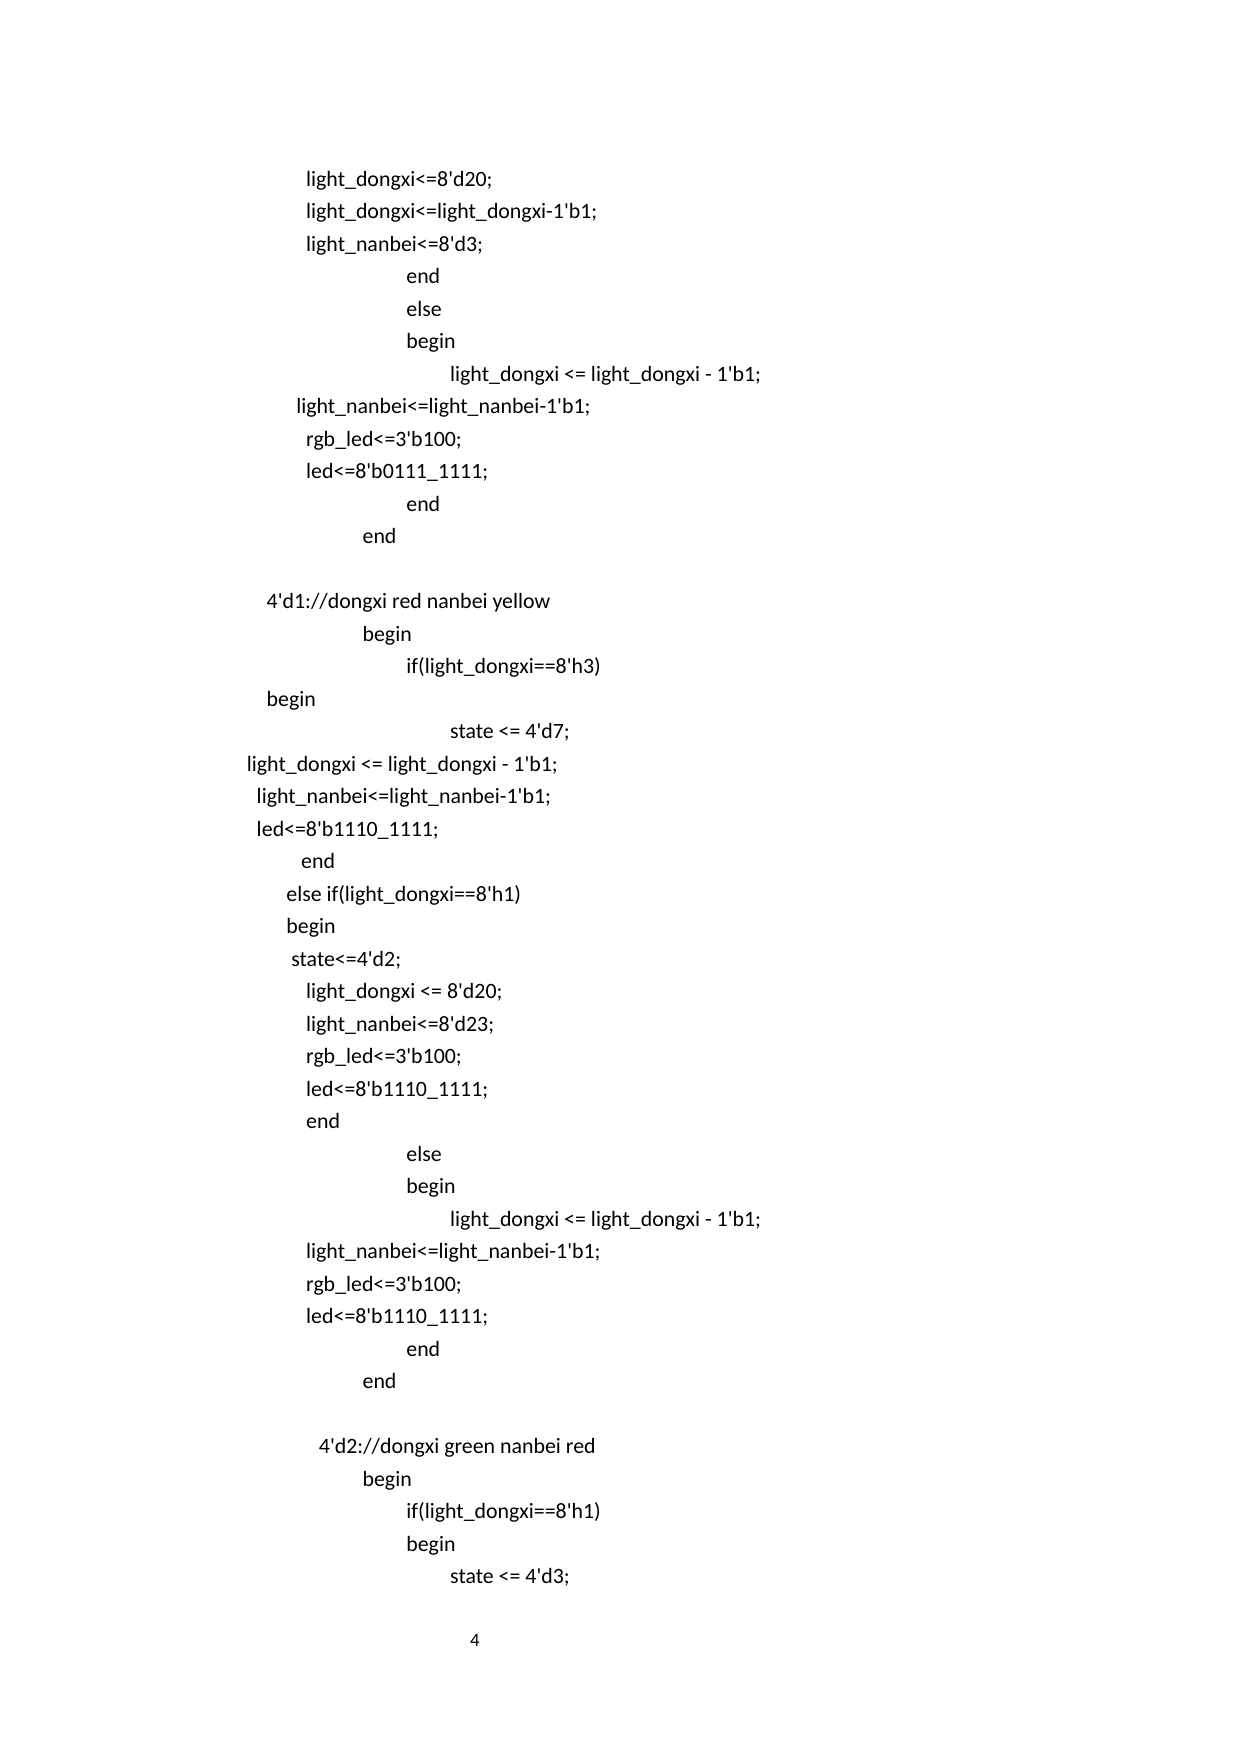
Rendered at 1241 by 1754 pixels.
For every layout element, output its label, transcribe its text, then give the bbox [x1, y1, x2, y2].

text end [187, 1104, 1053, 1137]
text light_dongxi <= light_dongxi - 1'b1; [187, 747, 1053, 779]
text begin [187, 1527, 1053, 1559]
text else [187, 1137, 1053, 1169]
text end [187, 487, 1053, 519]
text begin [187, 1462, 1053, 1494]
text 4'd2://dongxi green nanbei red [187, 1429, 1053, 1462]
text begin [187, 1169, 1053, 1202]
text if(light_dongxi==8'h3) [187, 649, 1053, 682]
text begin [187, 909, 1053, 942]
text light_nanbei<=light_nanbei-1'b1; [187, 389, 1053, 422]
text end [187, 1364, 1053, 1397]
text light_nanbei<=light_nanbei-1'b1; [187, 1234, 1053, 1267]
text rgb_led<=3'b100; [187, 1039, 1053, 1072]
text led<=8'b1110_1111; [187, 1299, 1053, 1332]
text light_dongxi <= 8'd20; [187, 974, 1053, 1007]
text end [187, 519, 1053, 552]
text light_dongxi<=8'd20; [187, 162, 1053, 194]
text state <= 4'd3; [187, 1559, 1053, 1592]
text light_nanbei<=light_nanbei-1'b1; [187, 779, 1053, 812]
text begin [187, 324, 1053, 357]
text rgb_led<=3'b100; [187, 422, 1053, 454]
text end [187, 259, 1053, 292]
text end [187, 1332, 1053, 1364]
text light_nanbei<=8'd23; [187, 1007, 1053, 1039]
text rgb_led<=3'b100; [187, 1267, 1053, 1299]
text light_dongxi <= light_dongxi - 1'b1; [187, 357, 1053, 389]
text else if(light_dongxi==8'h1) [187, 877, 1053, 909]
text led<=8'b0111_1111; [187, 454, 1053, 487]
text else [187, 292, 1053, 324]
text light_dongxi<=light_dongxi-1'b1; [187, 194, 1053, 227]
text state <= 4'd7; [187, 714, 1053, 747]
text begin [187, 617, 1053, 649]
text light_dongxi <= light_dongxi - 1'b1; [187, 1202, 1053, 1234]
text led<=8'b1110_1111; [187, 812, 1053, 844]
text if(light_dongxi==8'h1) [187, 1494, 1053, 1527]
text light_nanbei<=8'd3; [187, 227, 1053, 259]
text begin [187, 682, 1053, 714]
text 4'd1://dongxi red nanbei yellow [187, 584, 1053, 617]
text end [187, 844, 1053, 877]
text led<=8'b1110_1111; [187, 1072, 1053, 1104]
text state<=4'd2; [187, 942, 1053, 974]
